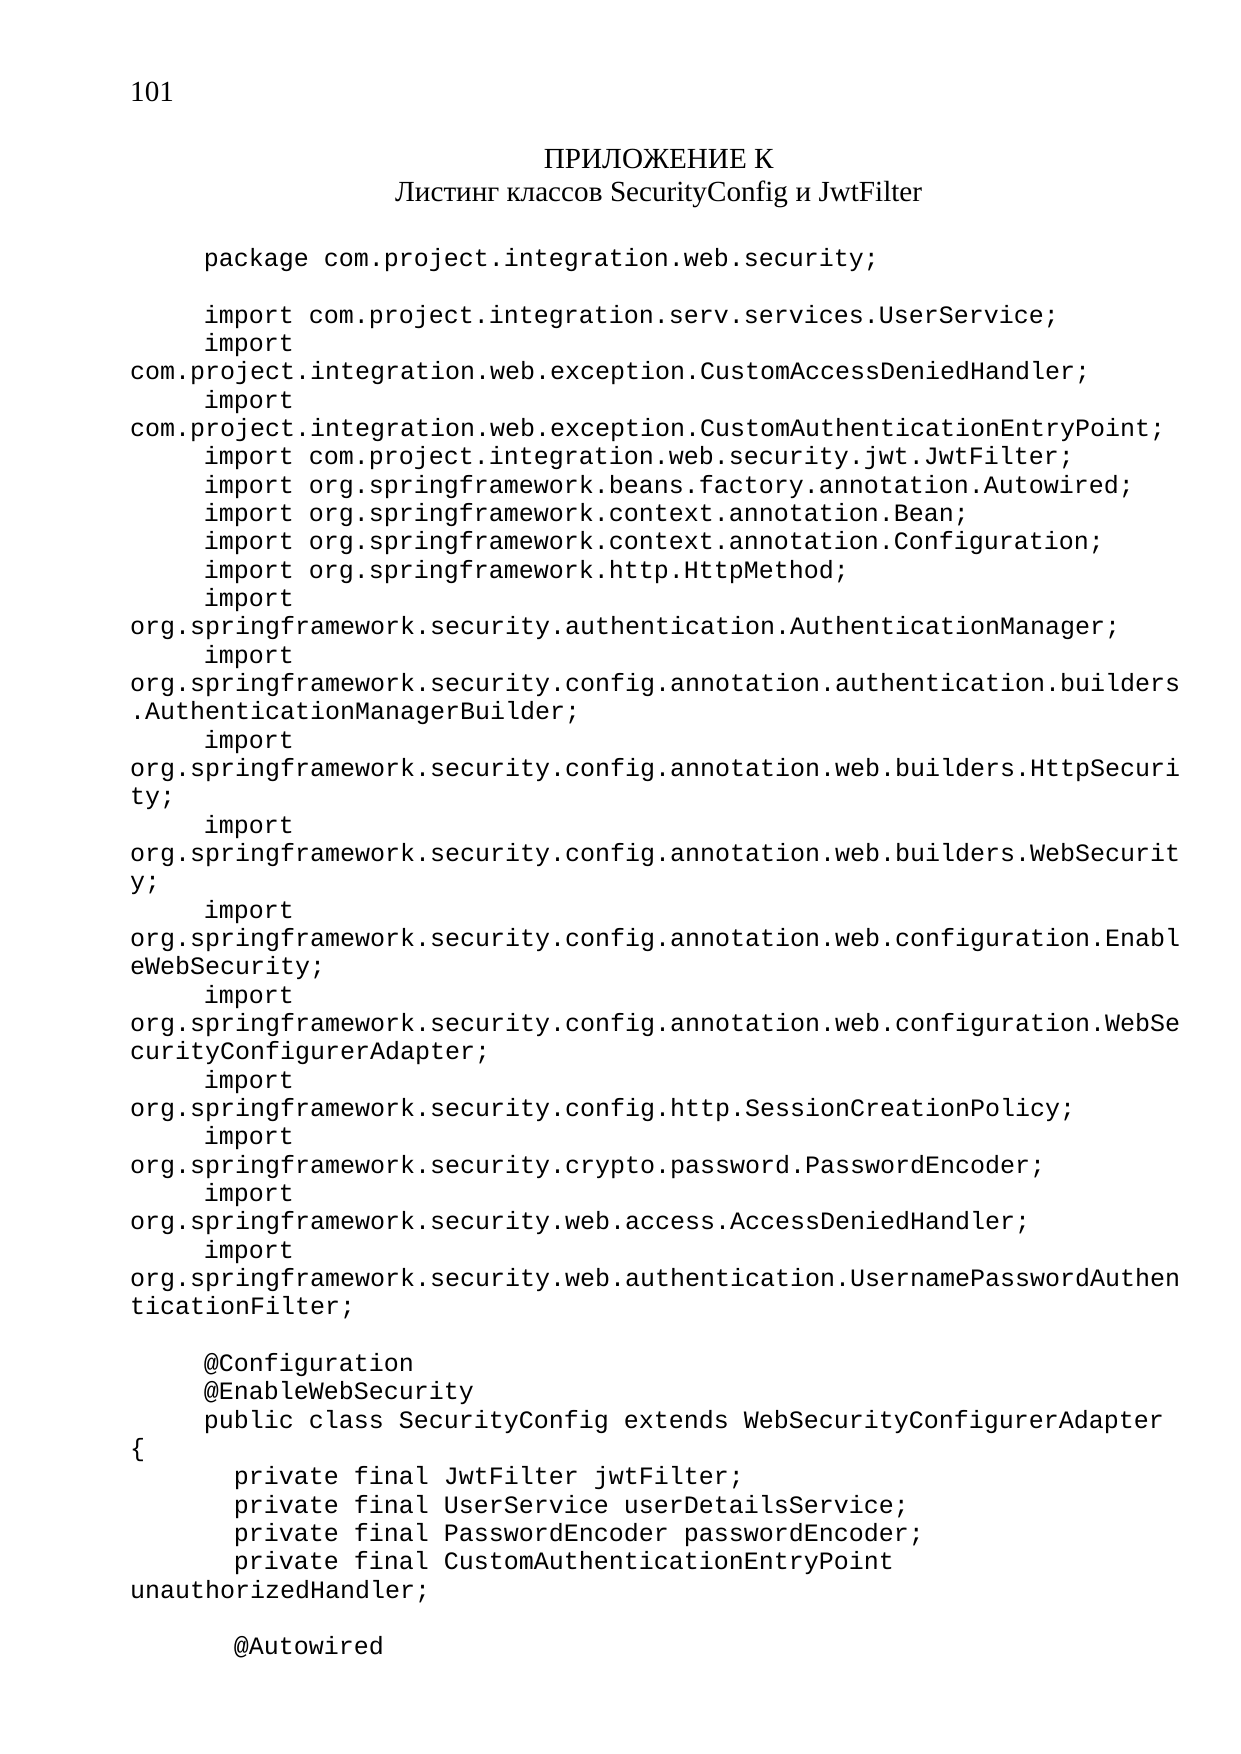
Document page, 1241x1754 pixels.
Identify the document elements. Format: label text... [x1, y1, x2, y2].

text import org.springframework.security.config.annotation.web.builders.WebSecurity; [130, 812, 1187, 897]
text import org.springframework.security.authentication.AuthenticationManager; [130, 586, 1187, 642]
text import org.springframework.security.config.http.SessionCreationPolicy; [130, 1067, 1187, 1124]
text import com.project.integration.serv.services.UserService; [130, 302, 1187, 331]
text @Autowired [130, 1634, 1187, 1662]
text private final CustomAuthenticationEntryPoint unauthorizedHandler; [130, 1549, 1187, 1606]
text @Configuration [130, 1351, 1187, 1379]
text import org.springframework.security.config.annotation.web.configuration.EnableWebSecurity; [130, 897, 1187, 982]
text import com.project.integration.web.security.jwt.JwtFilter; [130, 444, 1187, 472]
text private final PasswordEncoder passwordEncoder; [130, 1521, 1187, 1549]
text @EnableWebSecurity [130, 1379, 1187, 1407]
text import org.springframework.context.annotation.Bean; [130, 501, 1187, 529]
list Листинг классов SecurityConfig и JwtFilter [130, 174, 1187, 208]
text import org.springframework.security.config.annotation.web.builders.HttpSecurity; [130, 727, 1187, 812]
text private final JwtFilter jwtFilter; [130, 1464, 1187, 1492]
text import org.springframework.security.config.annotation.web.configuration.WebSecurityConfigurerAdapter; [130, 982, 1187, 1067]
text public class SecurityConfig extends WebSecurityConfigurerAdapter { [130, 1407, 1187, 1464]
text import org.springframework.security.web.authentication.UsernamePasswordAuthenticationFilter; [130, 1237, 1187, 1322]
text import com.project.integration.web.exception.CustomAuthenticationEntryPoint; [130, 387, 1187, 444]
text import org.springframework.beans.factory.annotation.Autowired; [130, 472, 1187, 501]
text import org.springframework.security.crypto.password.PasswordEncoder; [130, 1124, 1187, 1181]
list ПРИЛОЖЕНИЕ К [130, 141, 1187, 174]
text import org.springframework.security.web.access.AccessDeniedHandler; [130, 1181, 1187, 1237]
text import com.project.integration.web.exception.CustomAccessDeniedHandler; [130, 331, 1187, 387]
text import org.springframework.context.annotation.Configuration; [130, 529, 1187, 557]
text package com.project.integration.web.security; [130, 246, 1187, 274]
text private final UserService userDetailsService; [130, 1492, 1187, 1521]
text import org.springframework.http.HttpMethod; [130, 557, 1187, 586]
text import org.springframework.security.config.annotation.authentication.builders.AuthenticationManagerBuilder; [130, 642, 1187, 727]
